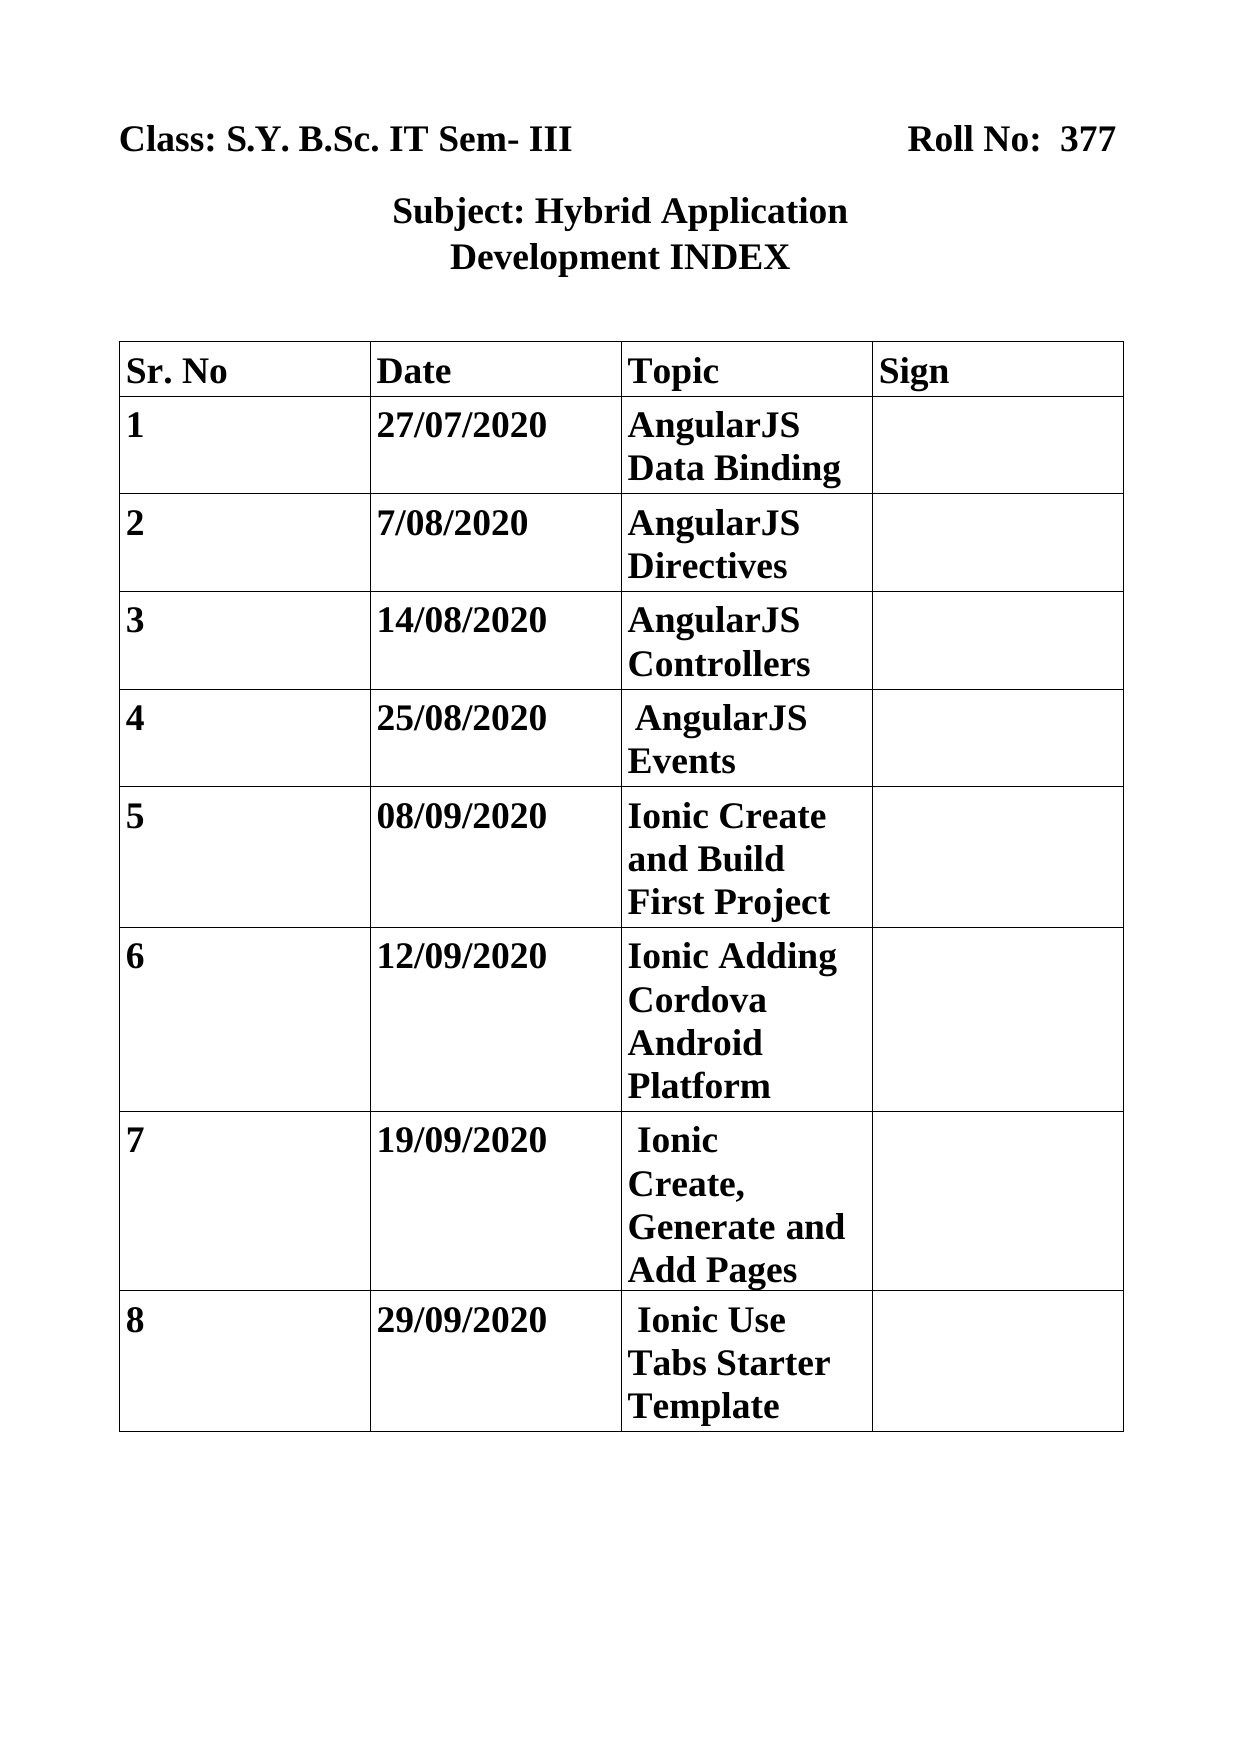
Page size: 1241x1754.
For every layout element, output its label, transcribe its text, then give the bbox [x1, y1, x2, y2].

table_header Date [371, 342, 621, 396]
subtitle Class: S.Y. B.Sc. IT Sem- III Roll No: 377 [106, 116, 1128, 159]
table_cell 7 [120, 1112, 370, 1290]
table_cell 14/08/2020 [371, 592, 621, 689]
table_cell 25/08/2020 [371, 690, 621, 786]
table_cell 08/09/2020 [371, 787, 621, 927]
table_cell [873, 928, 1123, 1111]
table_cell 5 [120, 787, 370, 927]
table_cell 1 [120, 397, 370, 493]
table_cell [873, 690, 1123, 786]
table_cell [873, 494, 1123, 591]
table_cell [873, 787, 1123, 927]
table_cell AngularJS Controllers [622, 592, 872, 689]
table_cell 8 [120, 1291, 370, 1431]
table_cell [873, 592, 1123, 689]
table_cell AngularJS Data Binding [622, 397, 872, 493]
table_cell 29/09/2020 [371, 1291, 621, 1431]
table_cell 7/08/2020 [371, 494, 621, 591]
table_cell 12/09/2020 [371, 928, 621, 1111]
table_cell 2 [120, 494, 370, 591]
table_cell Ionic Adding Cordova Android Platform [622, 928, 872, 1111]
table_cell AngularJS Directives [622, 494, 872, 591]
table_cell 4 [120, 690, 370, 786]
table_cell Ionic Create, Generate and Add Pages [622, 1112, 872, 1290]
table_cell Ionic Use Tabs Starter Template [622, 1291, 872, 1431]
table_cell 27/07/2020 [371, 397, 621, 493]
table_header Topic [622, 342, 872, 396]
table_header Sign [873, 342, 1123, 396]
table_cell AngularJS Events [622, 690, 872, 786]
table_cell Ionic Create and Build First Project [622, 787, 872, 927]
table_cell 3 [120, 592, 370, 689]
table_cell 19/09/2020 [371, 1112, 621, 1290]
table_cell [873, 1112, 1123, 1290]
table_cell 6 [120, 928, 370, 1111]
text Subject: Hybrid Application Development INDEX [283, 188, 957, 278]
table_cell [873, 397, 1123, 493]
table_cell [873, 1291, 1123, 1431]
table_header Sr. No [120, 342, 370, 396]
